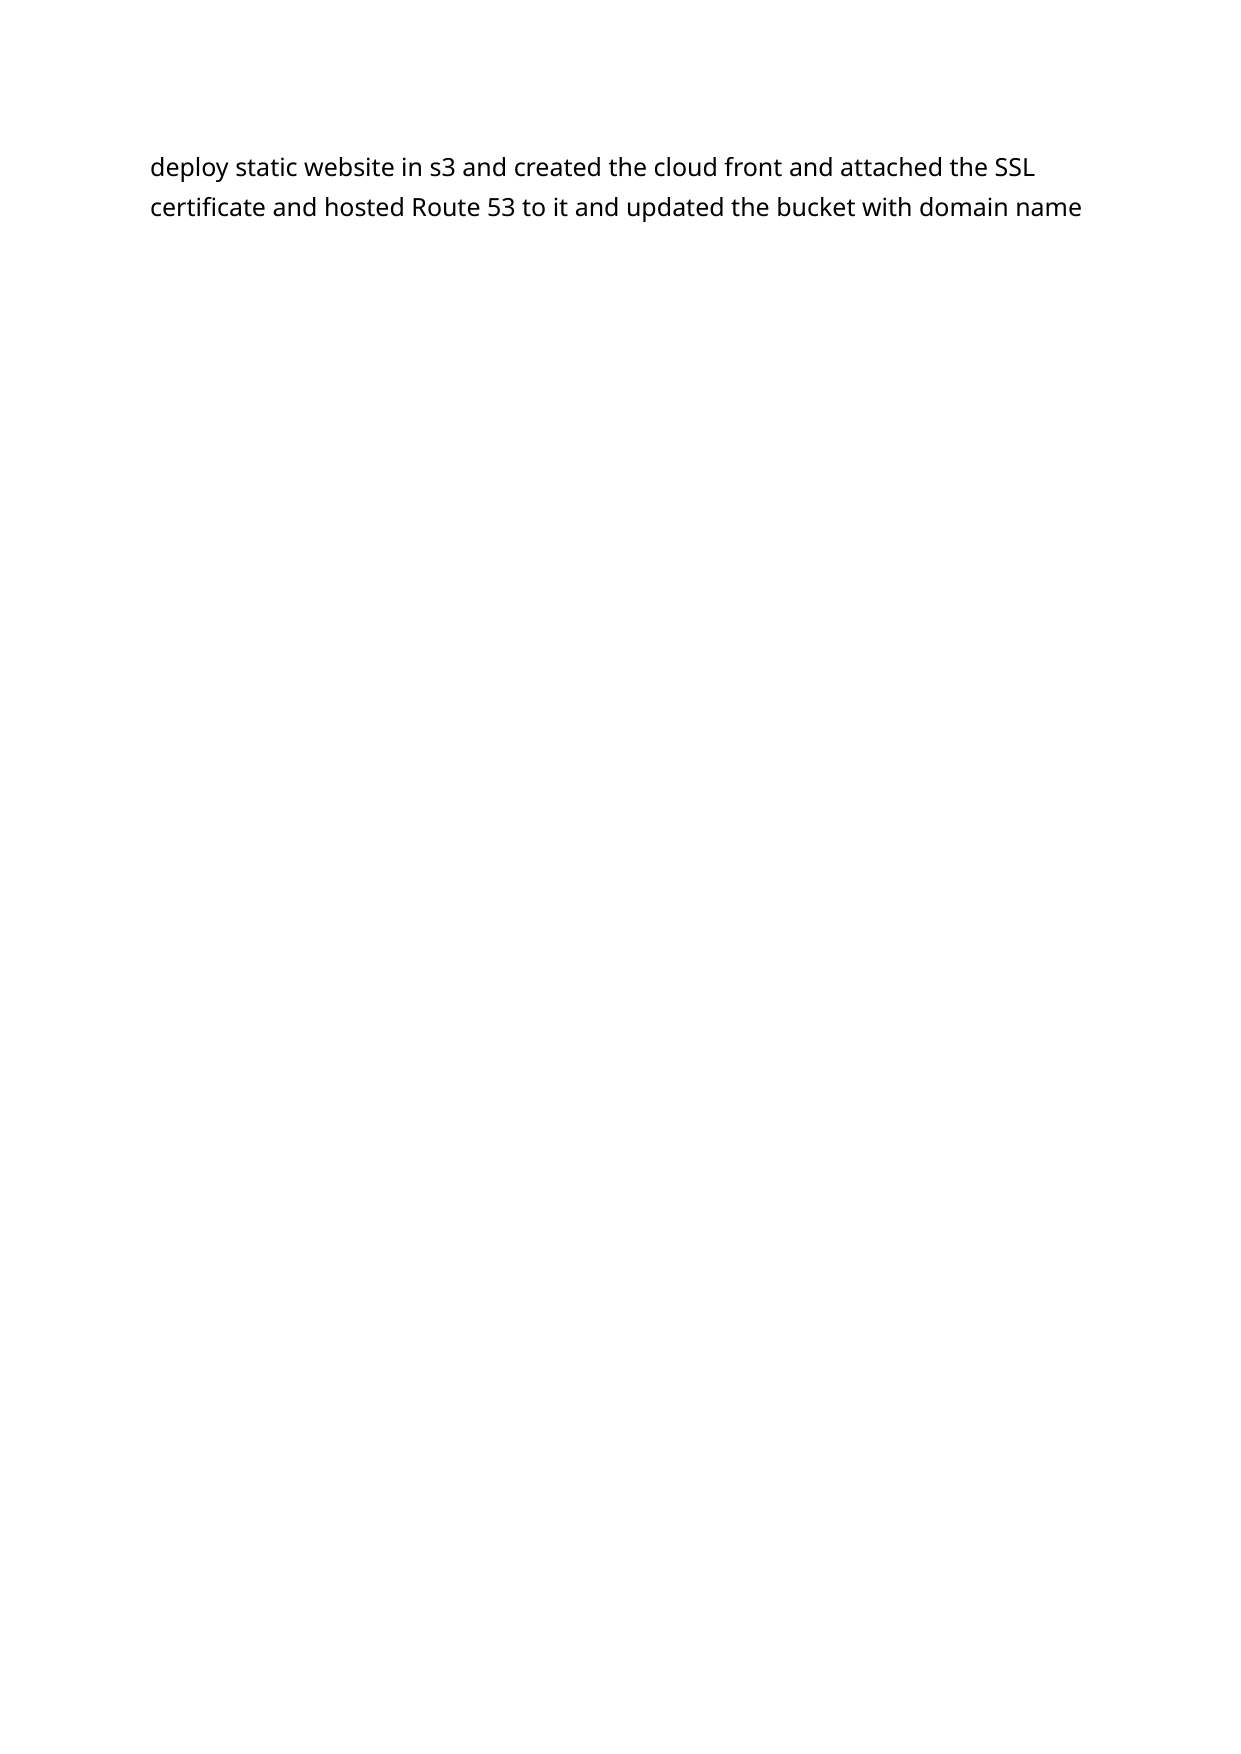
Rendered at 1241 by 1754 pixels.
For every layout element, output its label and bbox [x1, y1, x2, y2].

text [150, 150, 1090, 223]
